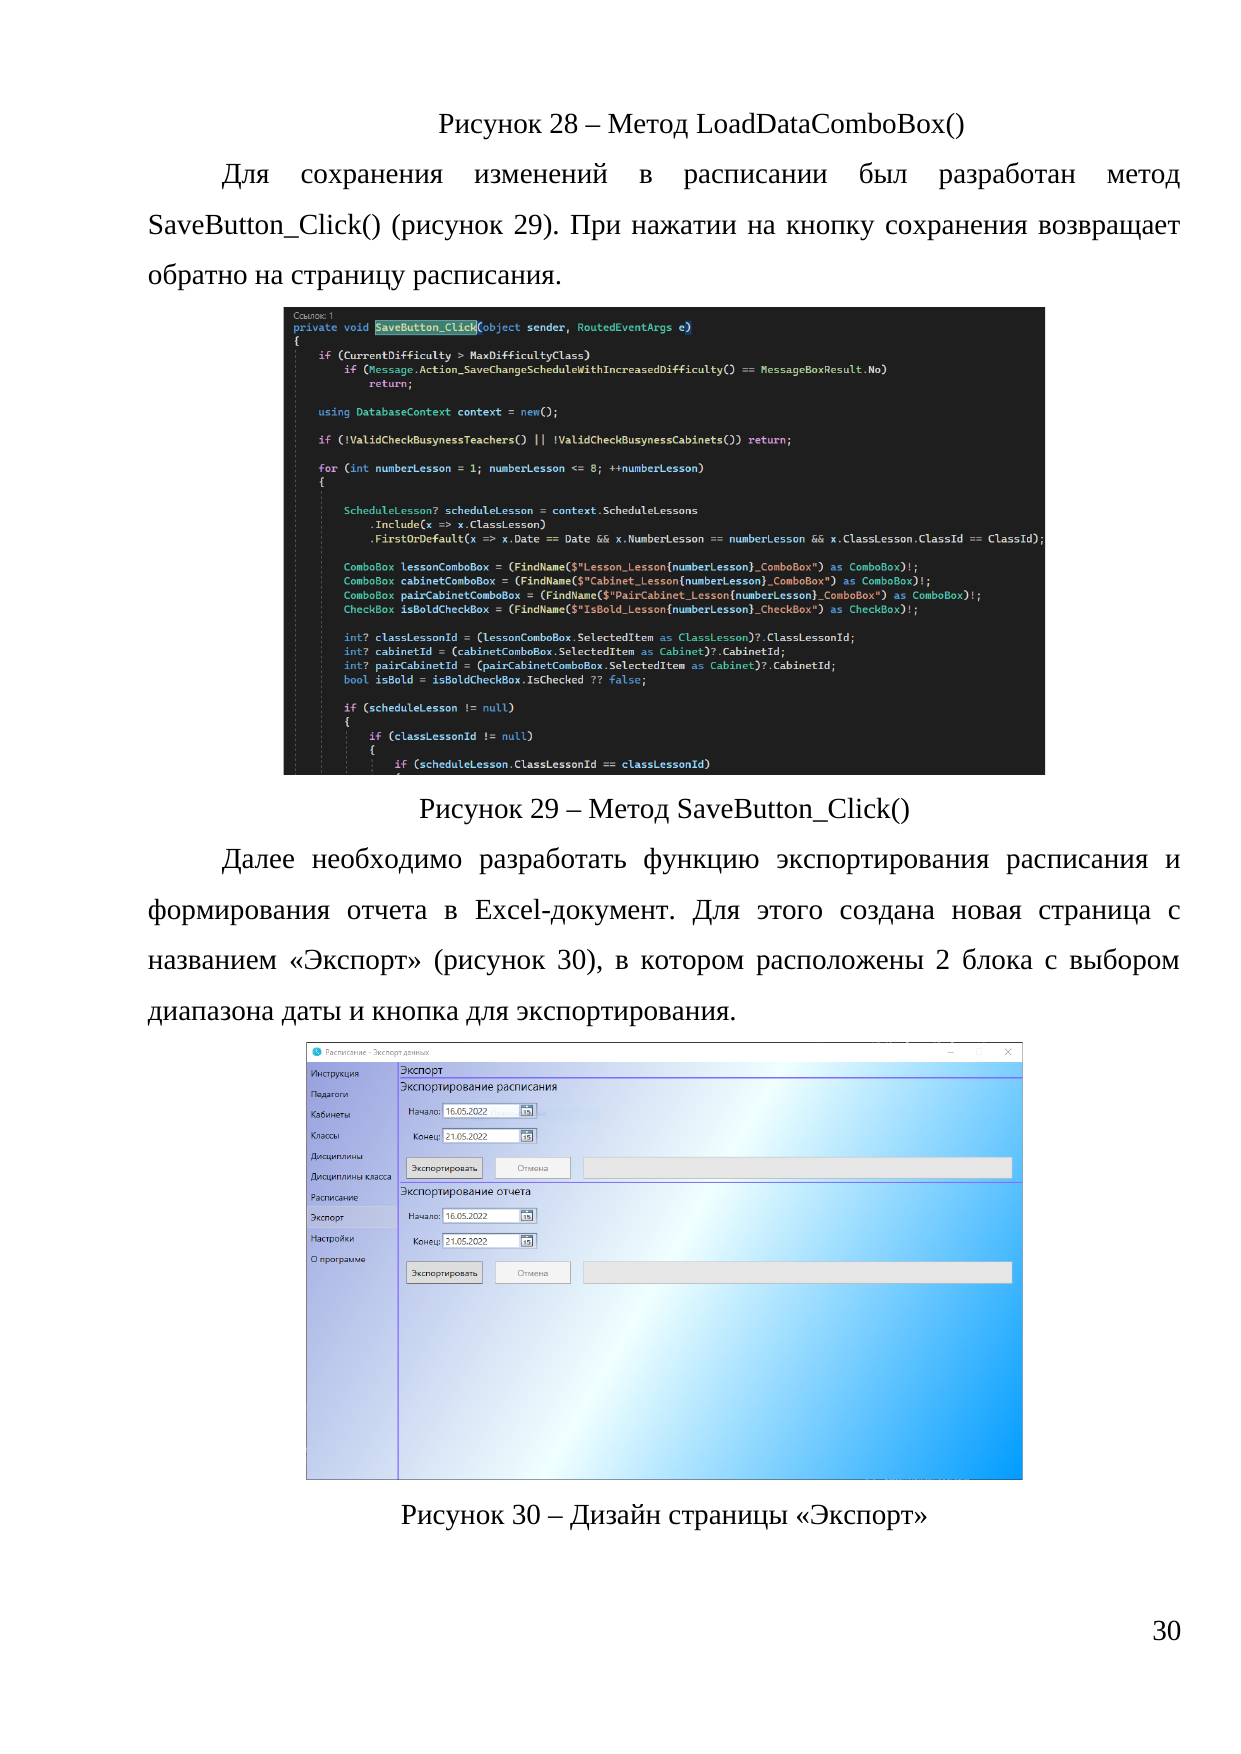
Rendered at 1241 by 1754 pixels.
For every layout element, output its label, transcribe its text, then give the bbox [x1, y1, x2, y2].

picture [283, 307, 1046, 775]
text Рисунок 28 – Метод LoadDataComboBox() [148, 106, 1181, 140]
text Рисунок 29 – Метод SaveButton_Click() [148, 791, 1181, 825]
picture [306, 1042, 1023, 1480]
text Далее необходимо разработать функцию экспортирования расписания и формирования отчета в Excel-документ. Для этого создана новая страница с названием «Экспорт» (рисунок 30), в котором расположены 2 блока с выбором диапазона даты и кнопка для экспортирования. [148, 842, 1181, 1026]
text Рисунок 30 – Дизайн страницы «Экспорт» [148, 1497, 1181, 1530]
text Для сохранения изменений в расписании был разработан метод SaveButton_Click() (рисунок 29). При нажатии на кнопку сохранения возвращает обратно на страницу расписания. [148, 157, 1181, 291]
